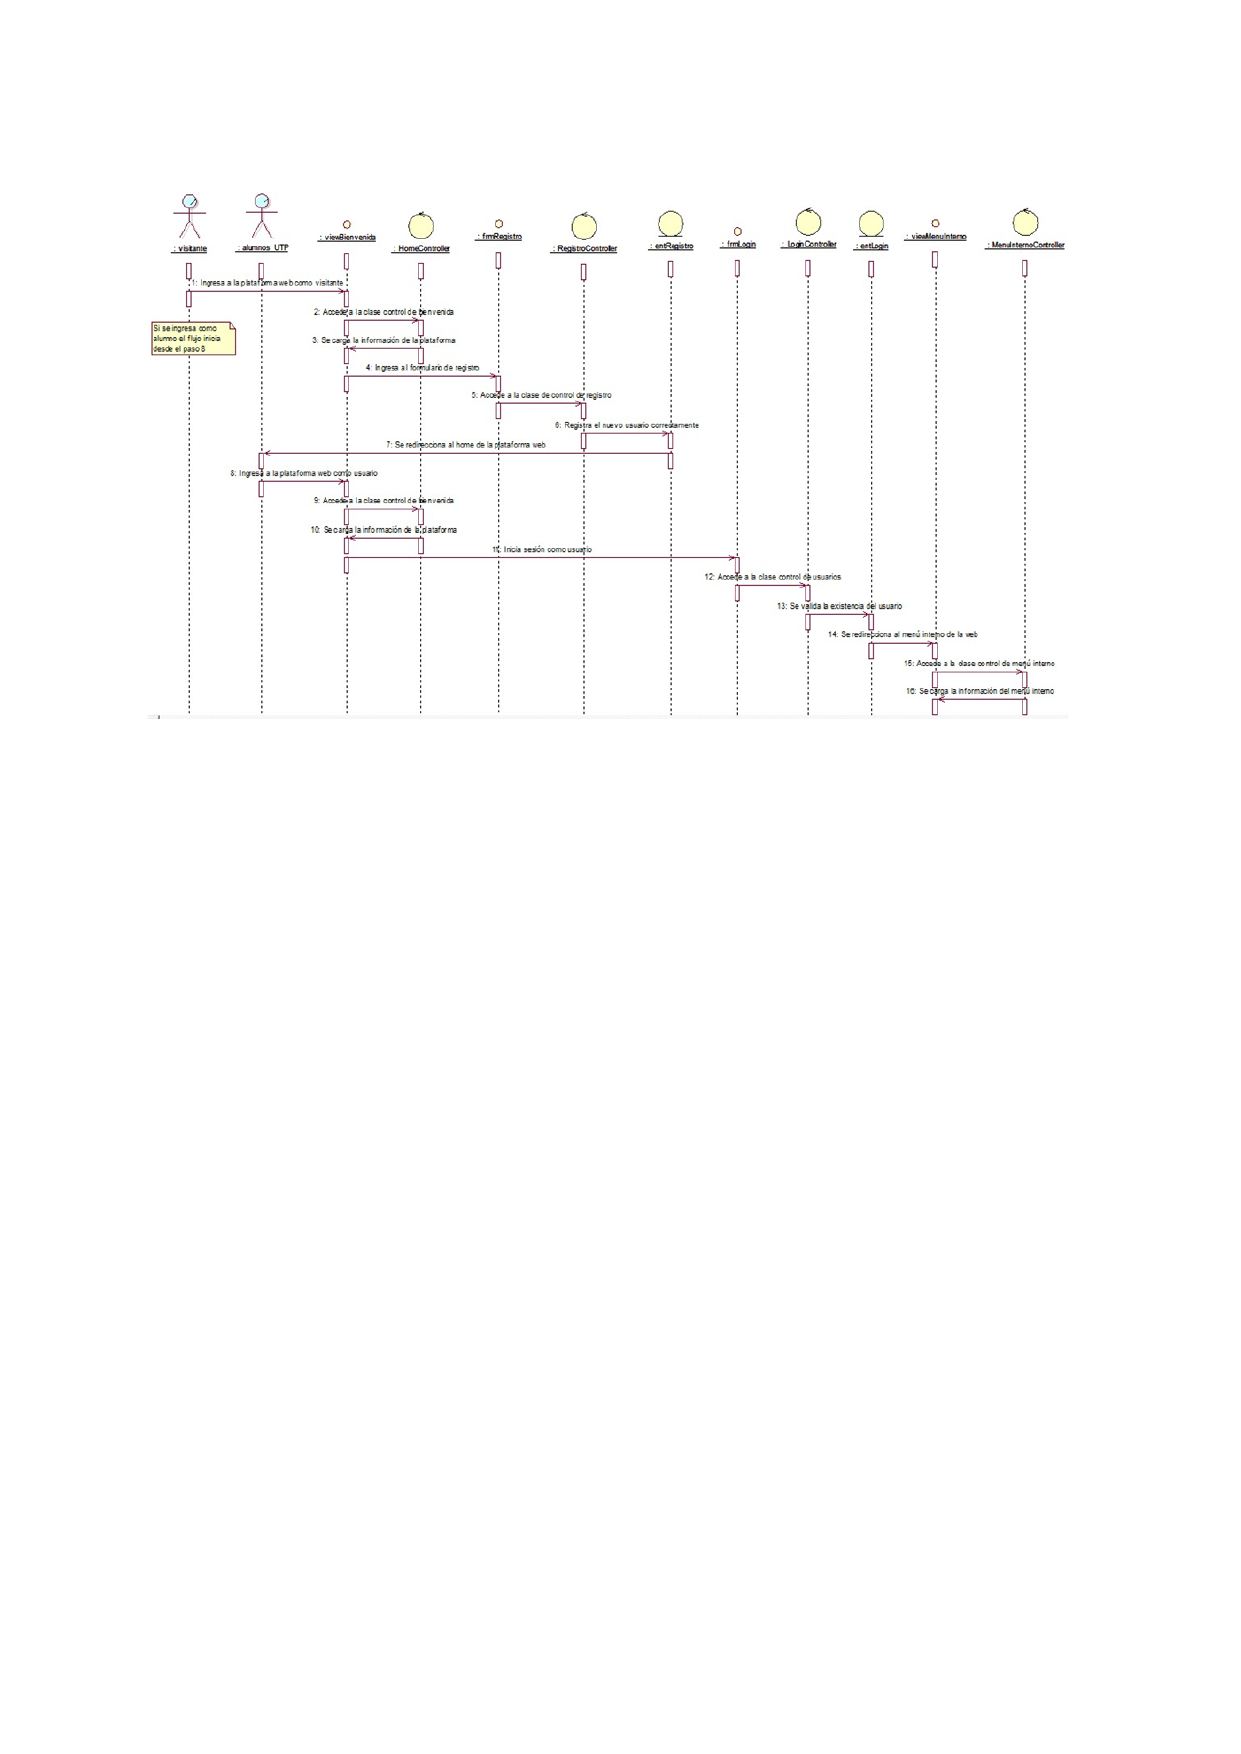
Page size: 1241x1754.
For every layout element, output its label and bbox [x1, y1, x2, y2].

picture [147, 177, 1069, 719]
